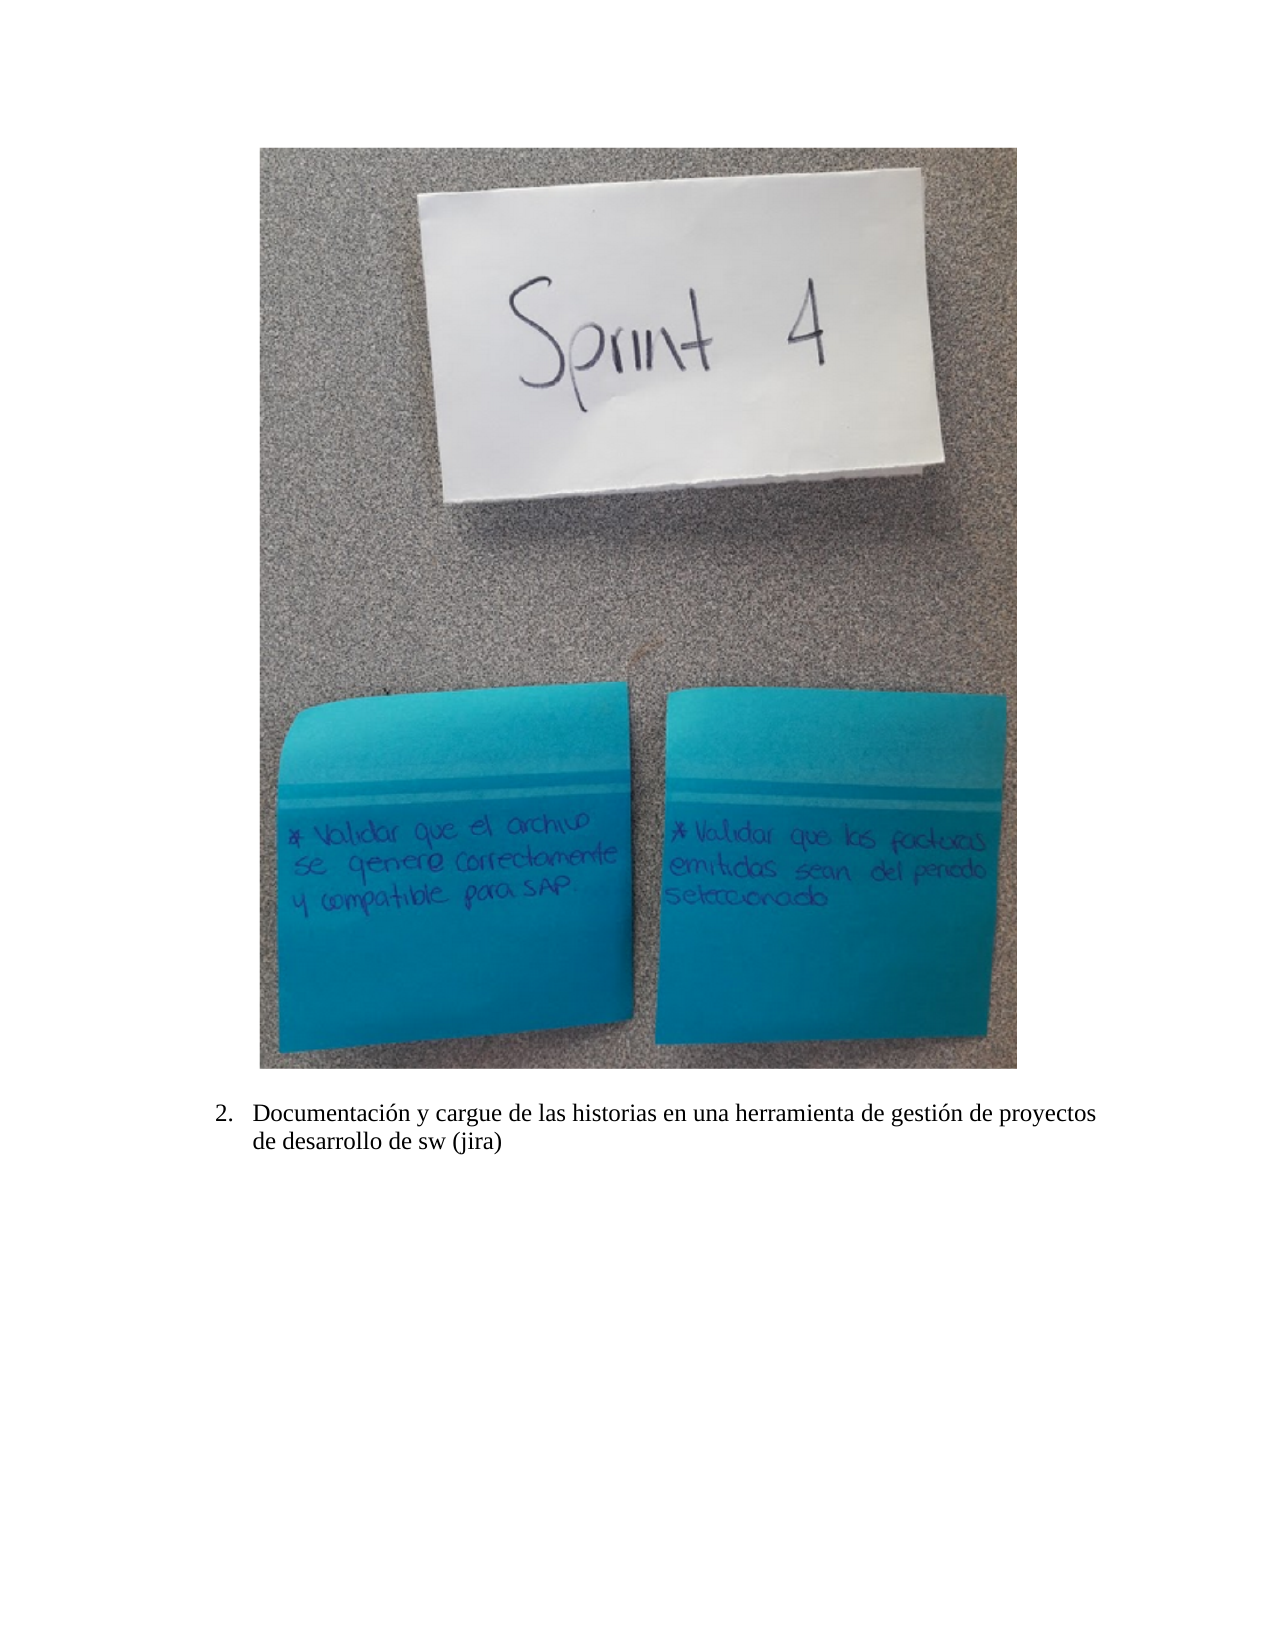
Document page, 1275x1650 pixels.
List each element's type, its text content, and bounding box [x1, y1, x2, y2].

picture [260, 148, 1017, 1068]
list Documentación y cargue de las historias en una herramienta de gestión de proyectos de desarrollo de sw (jira) [215, 1098, 1098, 1155]
